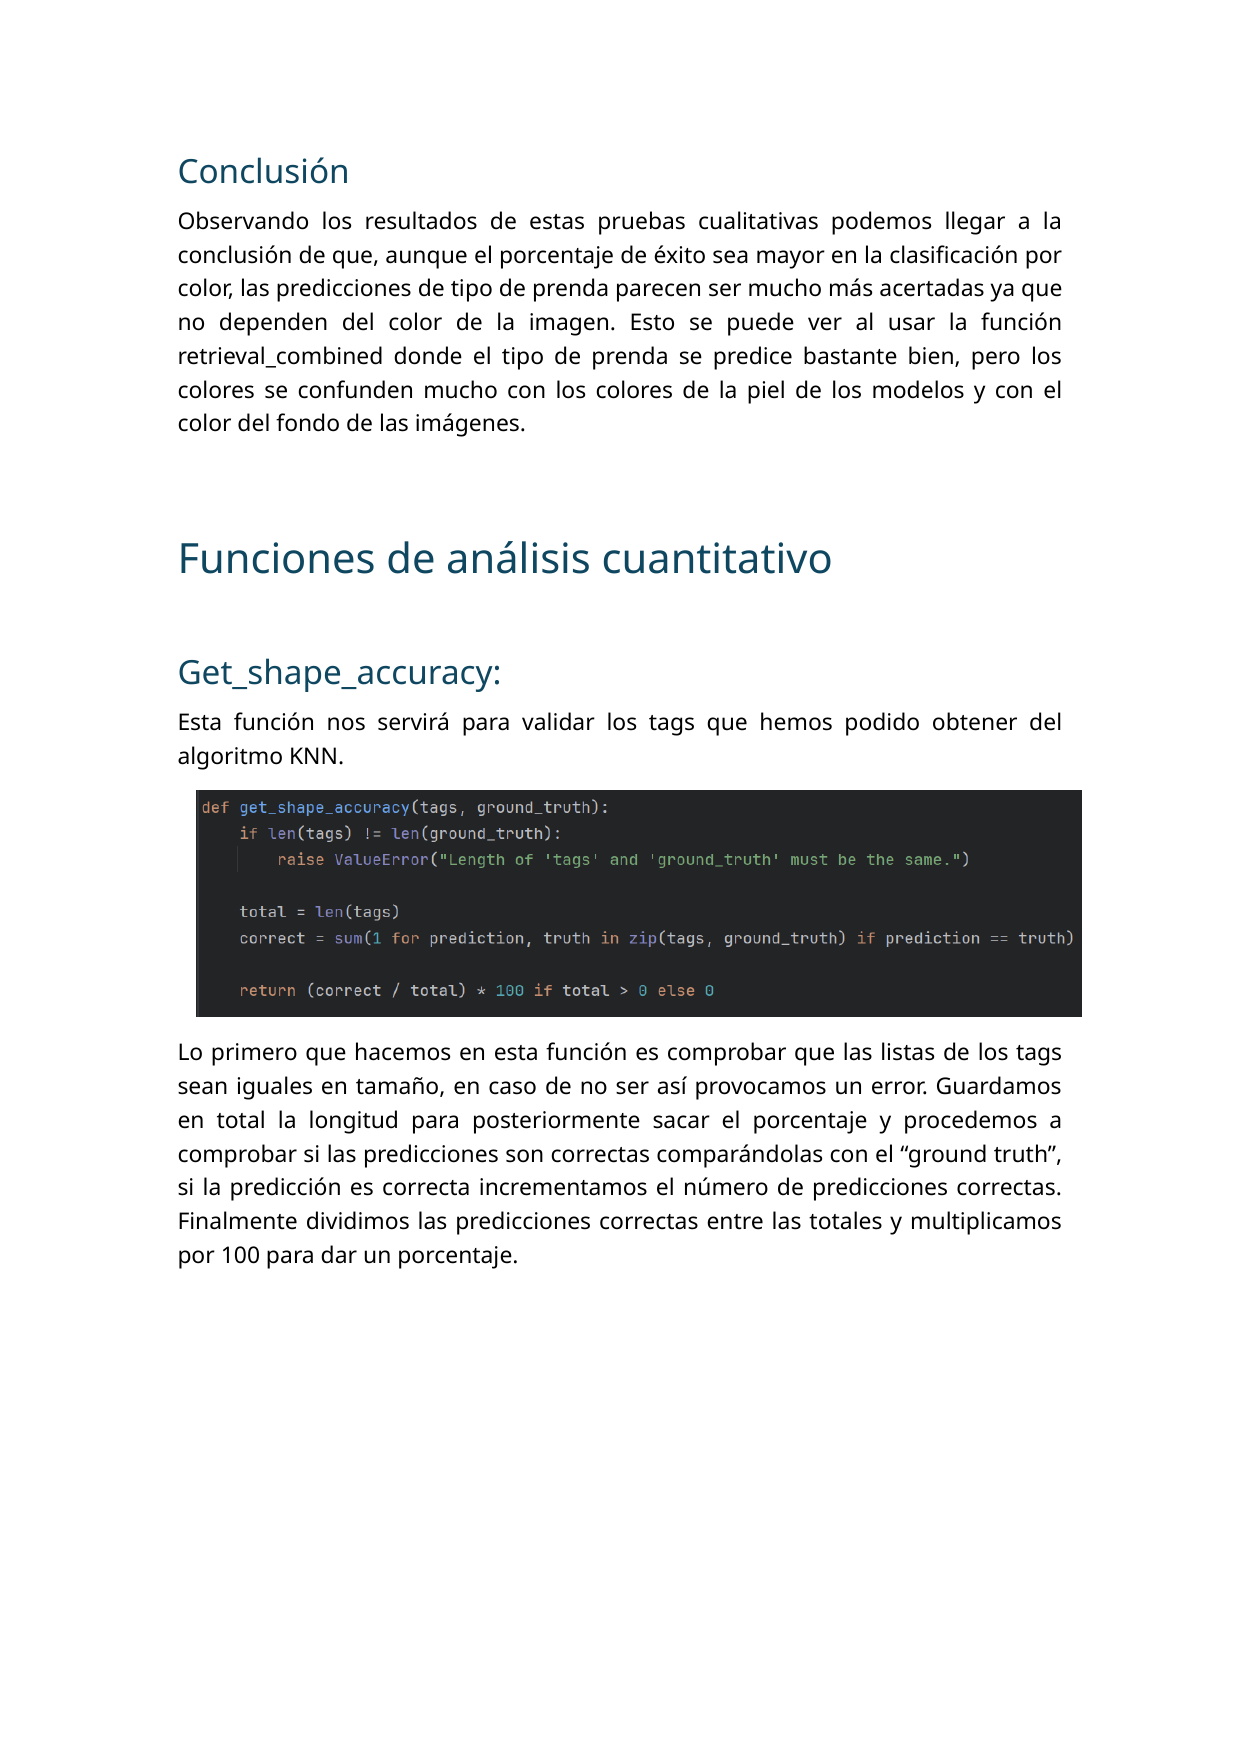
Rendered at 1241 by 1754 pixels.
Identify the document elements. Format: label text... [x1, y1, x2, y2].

subtitle Conclusión [177, 148, 1063, 193]
subtitle Get_shape_accuracy: [177, 649, 1063, 694]
text Observando los resultados de estas pruebas cualitativas podemos llegar a la conclusión de que, aunque el porcentaje de éxito sea mayor en la clasificación por color, las predicciones de tipo de prenda parecen ser mucho más acertadas ya que no dependen del color de la imagen. Esto se puede ver al usar la función retrieval_combined donde el tipo de prenda se predice bastante bien, pero los colores se confunden mucho con los colores de la piel de los modelos y con el color del fondo de las imágenes. [177, 205, 1063, 439]
subtitle Funciones de análisis cuantitativo [177, 529, 1063, 586]
text Esta función nos servirá para validar los tags que hemos podido obtener del algoritmo KNN. [177, 706, 1063, 771]
text Lo primero que hacemos en esta función es comprobar que las listas de los tags sean iguales en tamaño, en caso de no ser así provocamos un error. Guardamos en total la longitud para posteriormente sacar el porcentaje y procedemos a comprobar si las predicciones son correctas comparándolas con el “ground truth”, si la predicción es correcta incrementamos el número de predicciones correctas. Finalmente dividimos las predicciones correctas entre las totales y multiplicamos por 100 para dar un porcentaje. [177, 1036, 1063, 1270]
